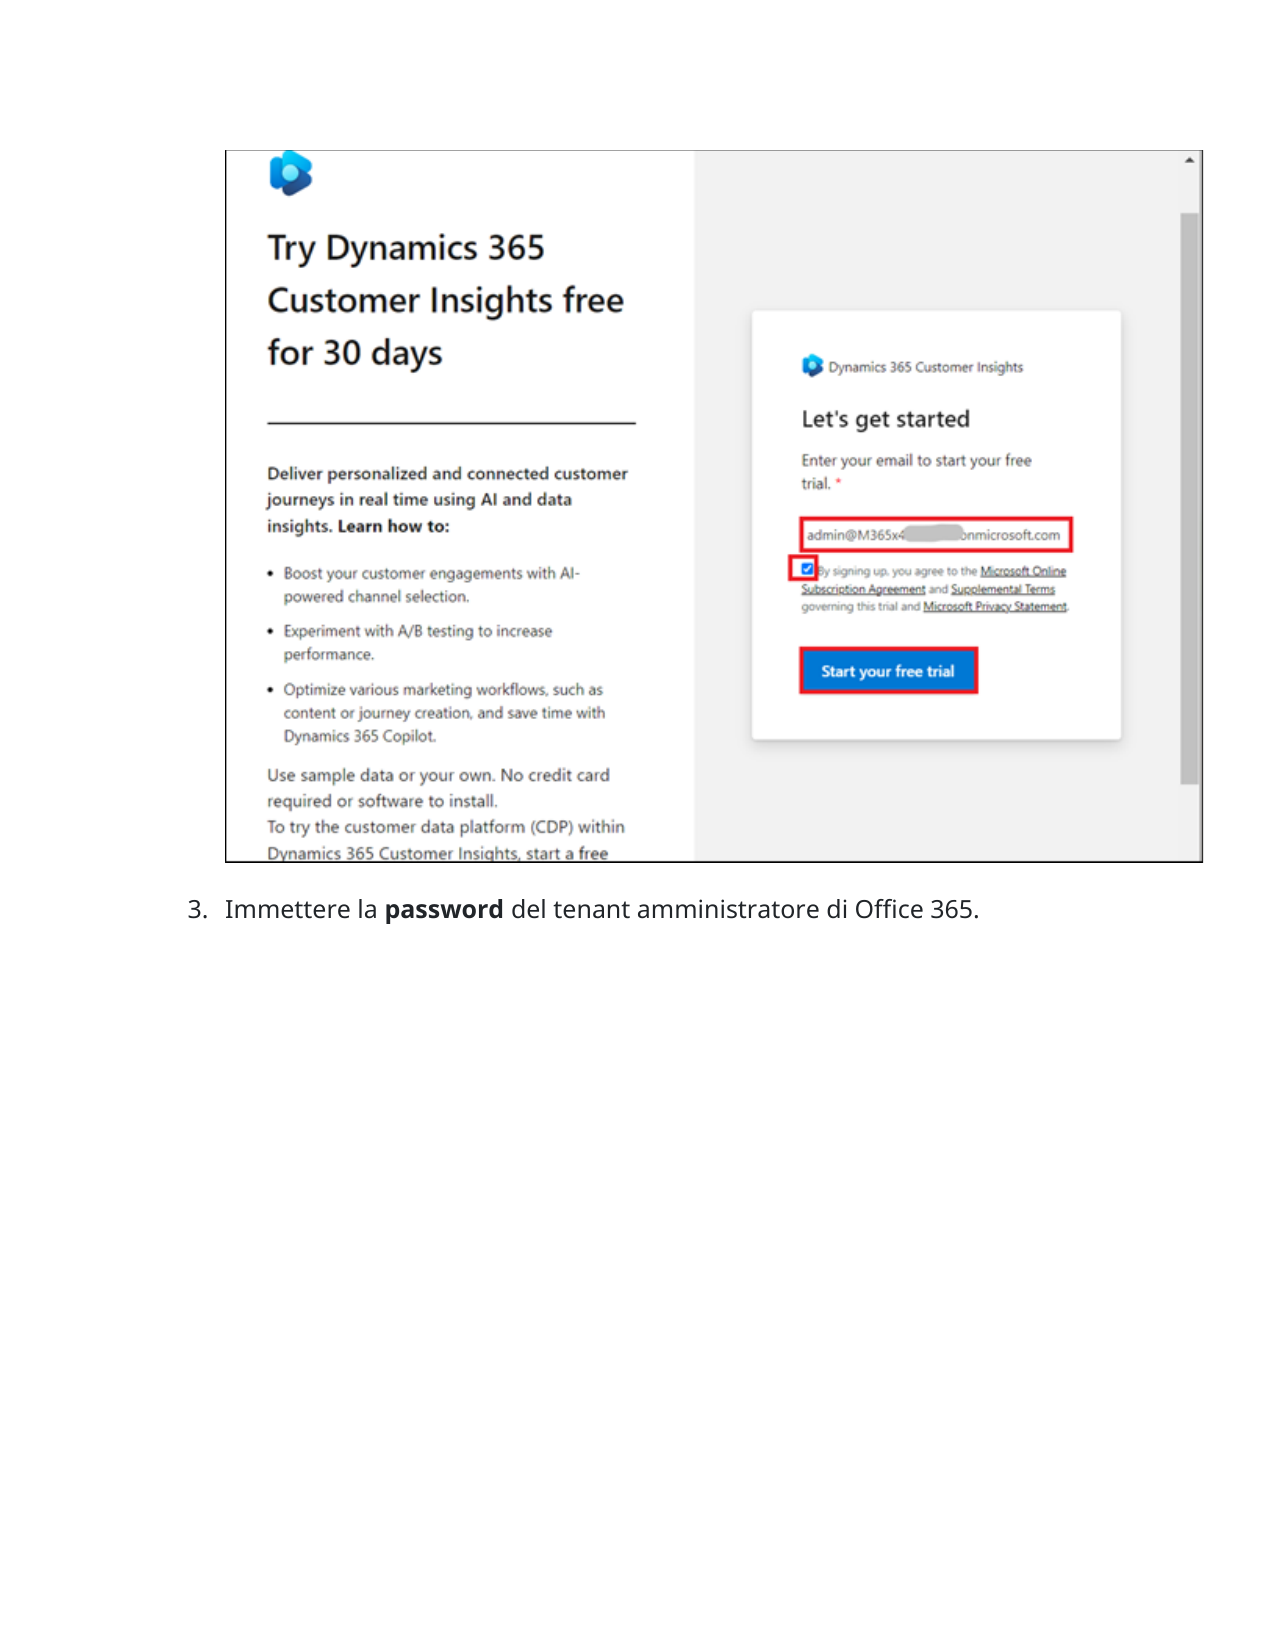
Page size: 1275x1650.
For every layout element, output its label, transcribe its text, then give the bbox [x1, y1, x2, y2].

list Immettere la password del tenant amministratore di Office 365. [187, 892, 1125, 926]
picture [225, 150, 1204, 863]
